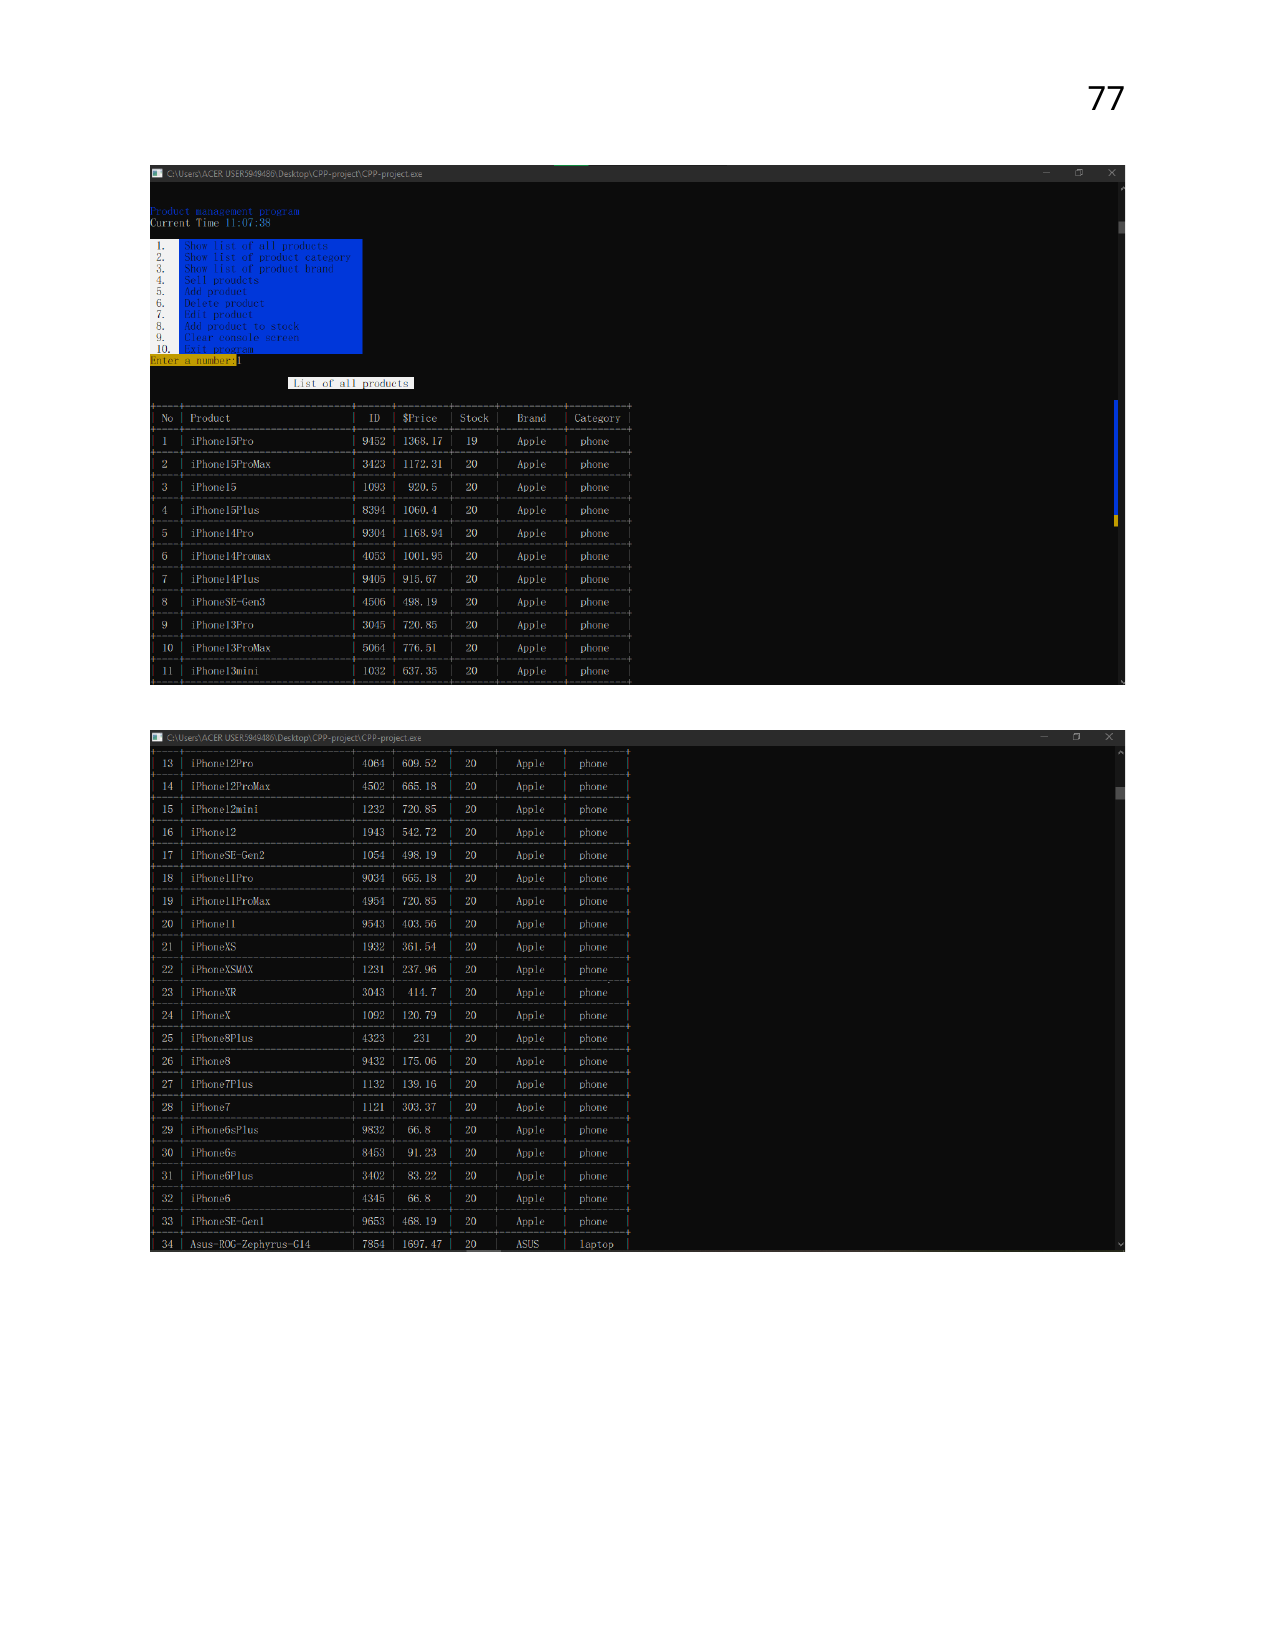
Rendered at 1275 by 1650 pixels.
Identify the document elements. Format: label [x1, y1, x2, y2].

picture [150, 730, 1125, 1252]
picture [150, 165, 1125, 685]
